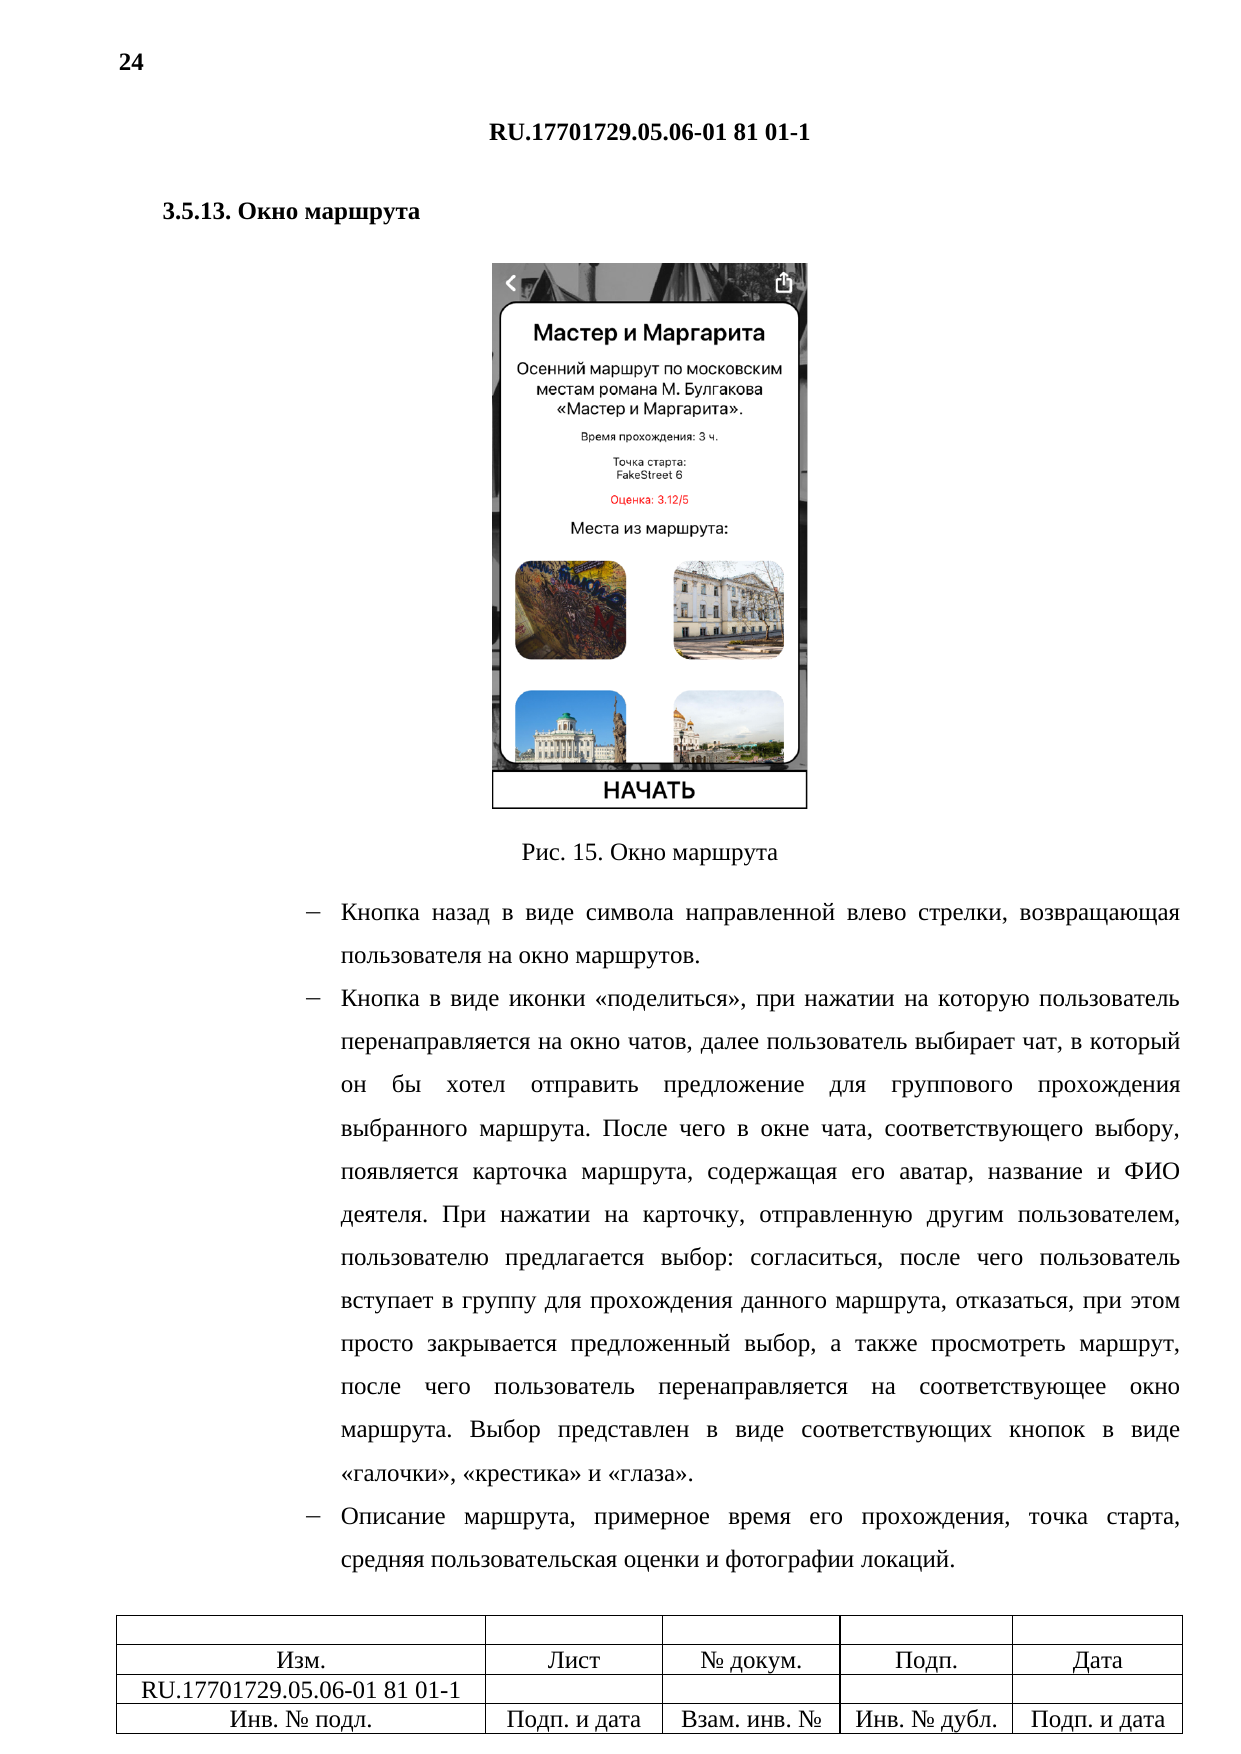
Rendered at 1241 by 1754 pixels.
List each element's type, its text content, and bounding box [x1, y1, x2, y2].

list Кнопка назад в виде символа направленной влево стрелки, возвращающая пользователя на окно маршрутов. [303, 897, 1181, 969]
picture [492, 263, 808, 809]
text Рис. 15. Окно маршрута [118, 837, 1181, 866]
subtitle 3.5.13. Окно маршрута [118, 196, 1181, 225]
list Описание маршрута, примерное время его прохождения, точка старта, средняя пользовательская оценки и фотографии локаций. [303, 1501, 1181, 1573]
list Кнопка в виде иконки «поделиться», при нажатии на которую пользователь перенаправляется на окно чатов, далее пользователь выбирает чат, в который он бы хотел отправить предложение для группового прохождения выбранного маршрута. После чего в окне чата, соответствующего выбору, появляется карточка маршрута, содержащая его аватар, название и ФИО деятеля. При нажатии на карточку, отправленную другим пользователем, пользователю предлагается выбор: согласиться, после чего пользователь вступает в группу для прохождения данного маршрута, отказаться, при этом просто закрывается предложенный выбор, а также просмотреть маршрут, после чего пользователь перенаправляется на соответствующее окно маршрута. Выбор представлен в виде соответствующих кнопок в виде «галочки», «крестика» и «глаза». [303, 983, 1181, 1486]
